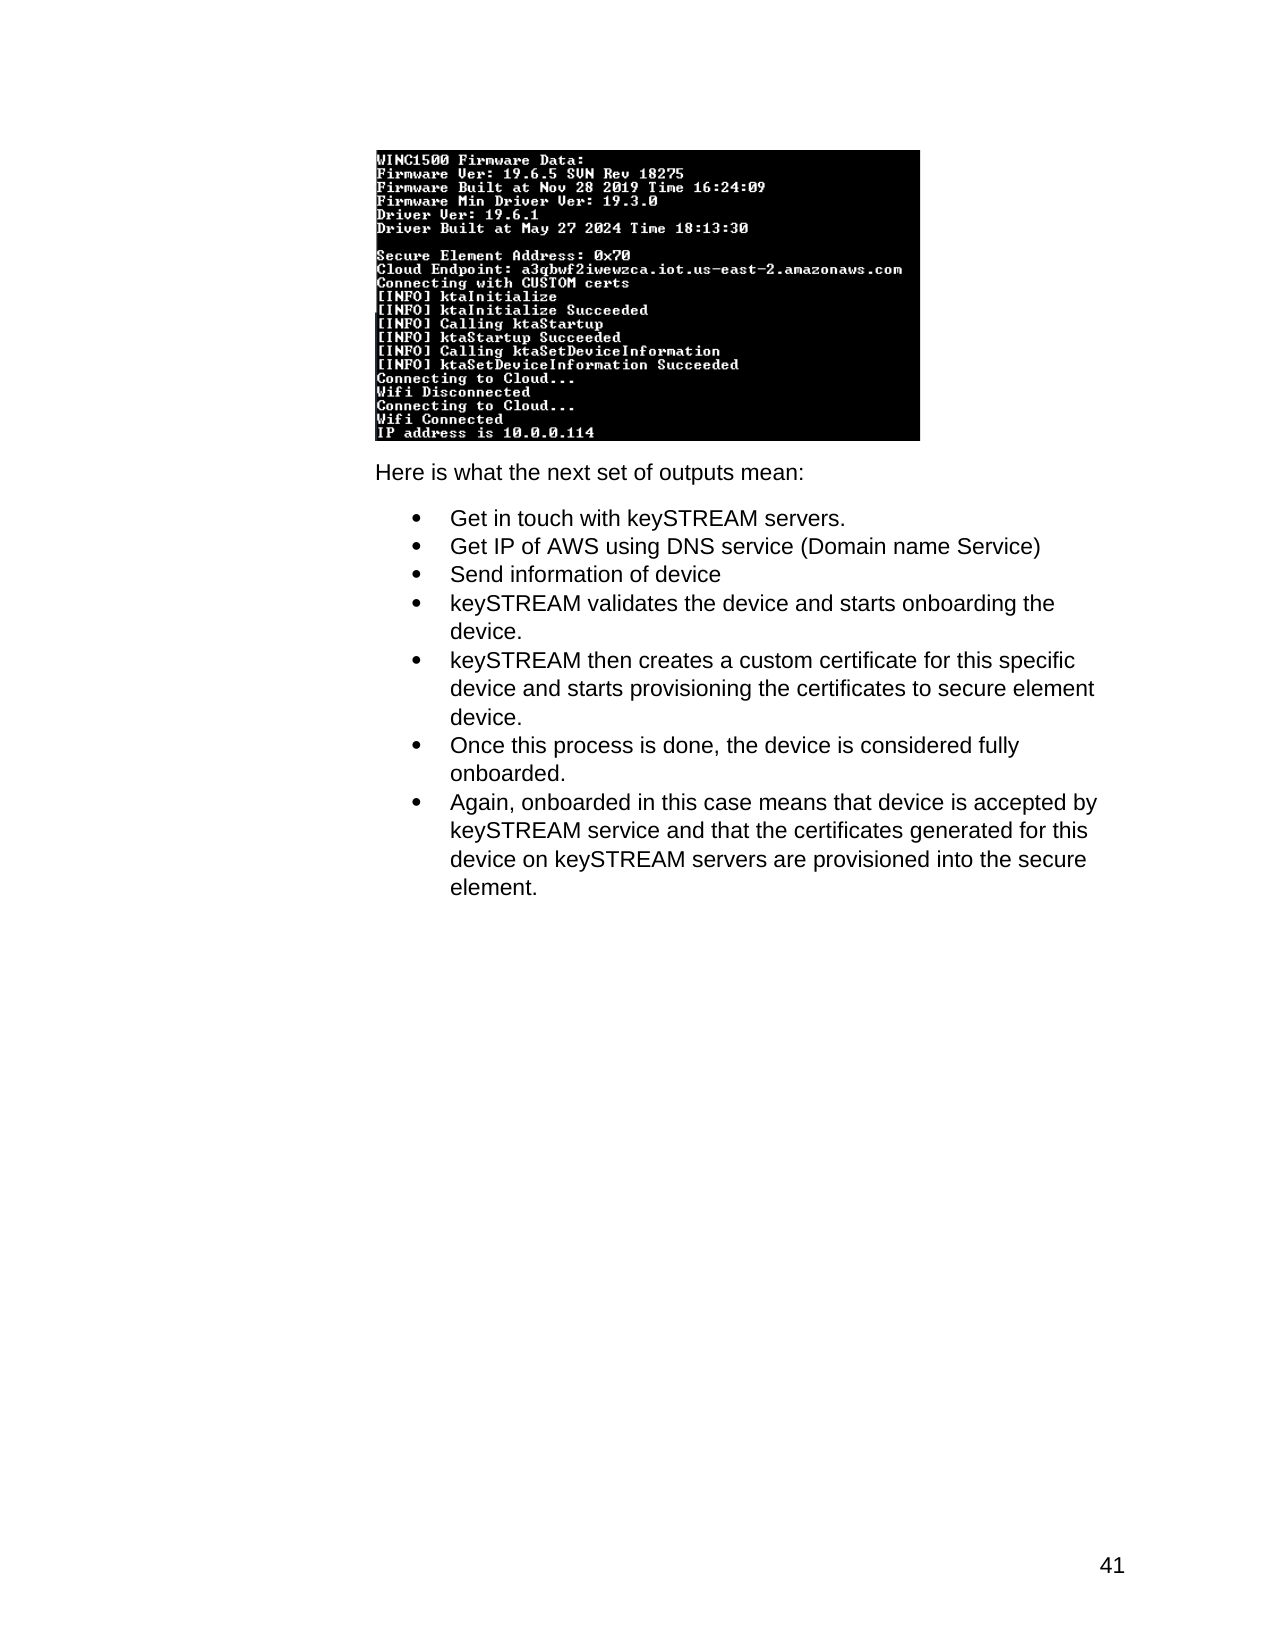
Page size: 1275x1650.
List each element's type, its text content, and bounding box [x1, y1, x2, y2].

picture [375, 150, 921, 441]
list Get IP of AWS using DNS service (Domain name Service) [412, 533, 1125, 559]
list Once this process is done, the device is considered fully onboarded. [412, 732, 1125, 787]
list keySTREAM validates the device and starts onboarding the device. [412, 590, 1125, 644]
list Get in touch with keySTREAM servers. [412, 504, 1125, 531]
list Again, onboarded in this case means that device is accepted by keySTREAM service and that the certificates generated for this device on keySTREAM servers are provisioned into the secure element. [412, 789, 1125, 901]
list Send information of device [412, 561, 1125, 588]
text Here is what the next set of outputs mean: [375, 459, 1125, 486]
list keySTREAM then creates a custom certificate for this specific device and starts provisioning the certificates to secure element device. [412, 647, 1125, 730]
